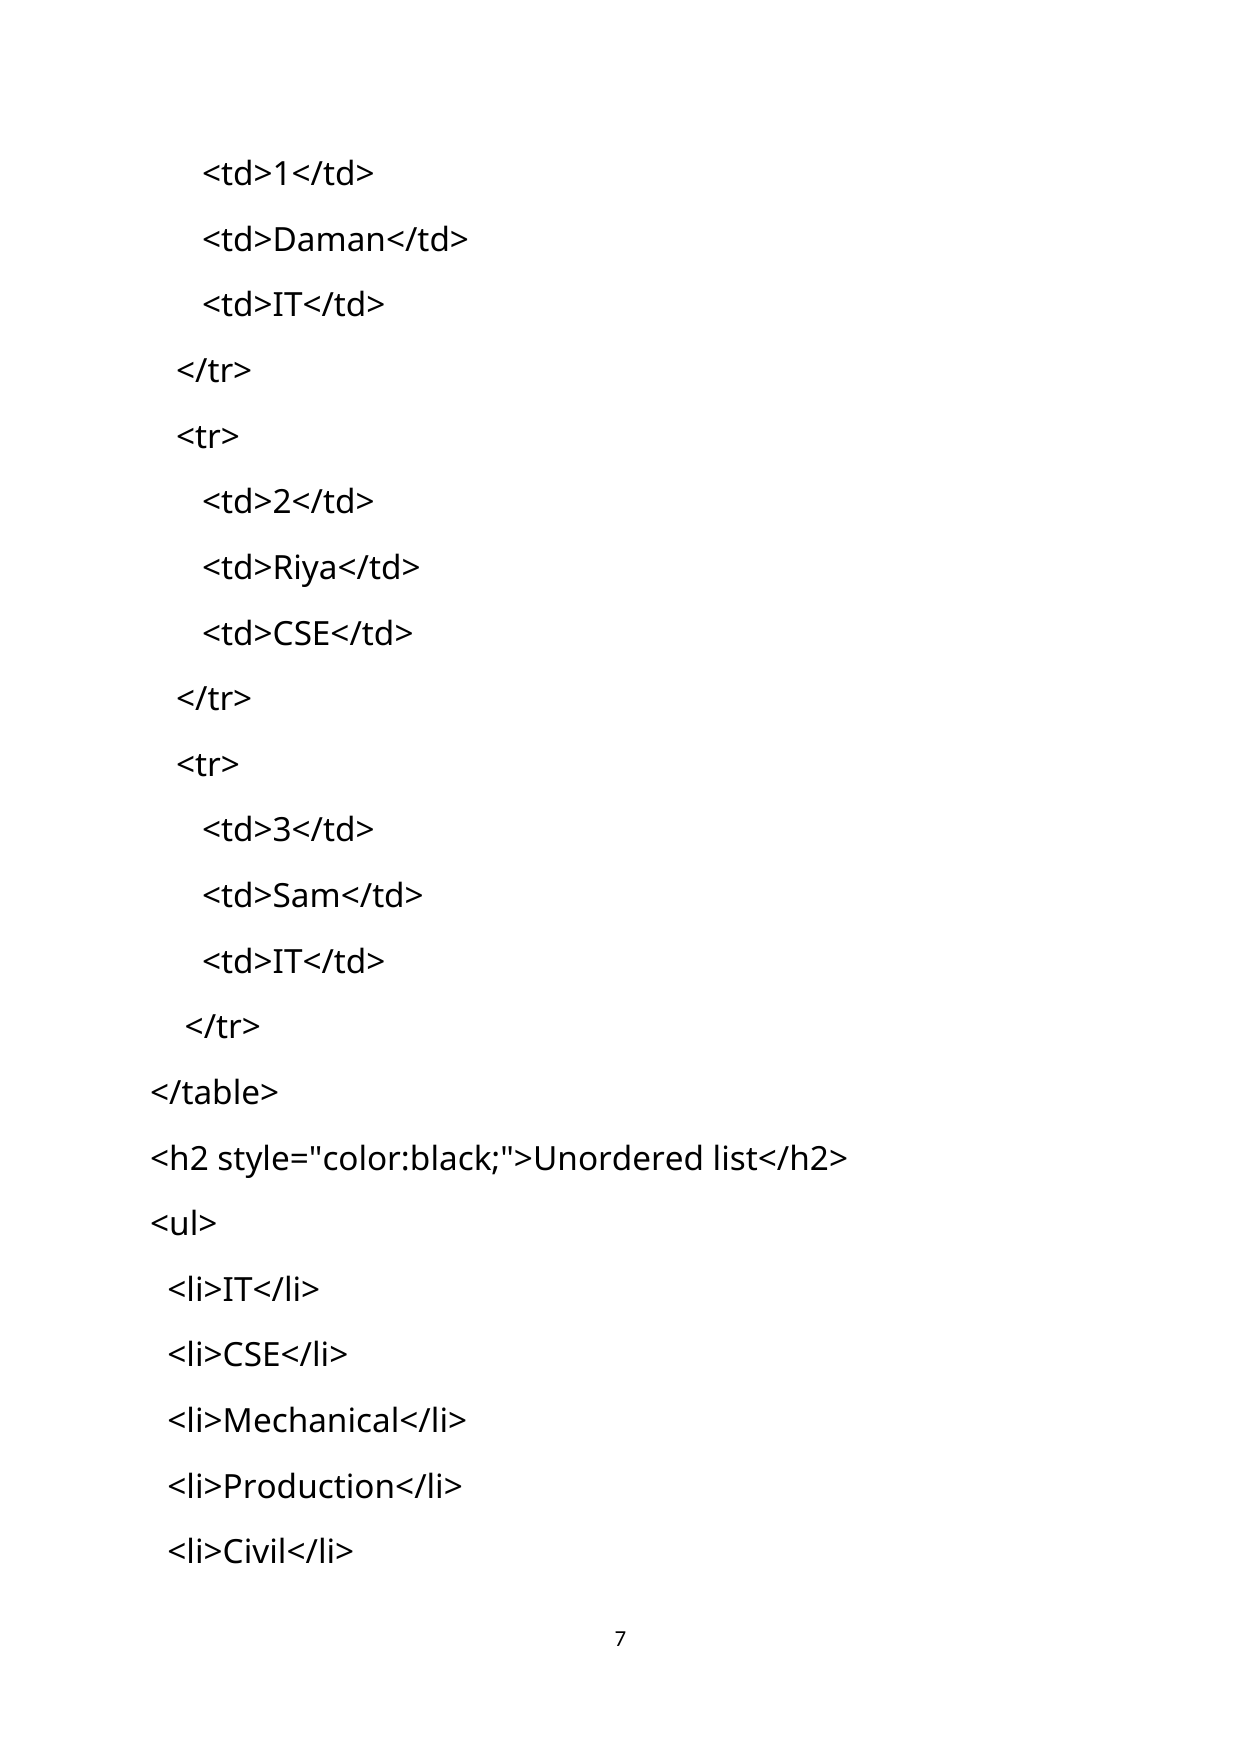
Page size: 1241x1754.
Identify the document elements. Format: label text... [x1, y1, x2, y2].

text <td>Sam</td> [150, 872, 1090, 917]
text <li>Civil</li> [150, 1528, 1090, 1573]
text </tr> [150, 675, 1090, 720]
text </table> [150, 1069, 1090, 1114]
text <li>Production</li> [150, 1462, 1090, 1508]
text <tr> [150, 741, 1090, 786]
text <li>IT</li> [150, 1266, 1090, 1311]
text <li>Mechanical</li> [150, 1397, 1090, 1442]
text <h2 style="color:black;">Unordered list</h2> [150, 1134, 1090, 1180]
text <td>1</td> [150, 150, 1090, 195]
text </tr> [150, 347, 1090, 392]
text <td>2</td> [150, 478, 1090, 523]
text </tr> [150, 1003, 1090, 1048]
text <td>IT</td> [150, 281, 1090, 327]
text <li>CSE</li> [150, 1331, 1090, 1377]
text <td>Riya</td> [150, 544, 1090, 589]
text <td>Daman</td> [150, 216, 1090, 261]
text <td>CSE</td> [150, 609, 1090, 655]
text <td>IT</td> [150, 937, 1090, 983]
text <td>3</td> [150, 806, 1090, 852]
text <ul> [150, 1200, 1090, 1245]
text <tr> [150, 412, 1090, 458]
